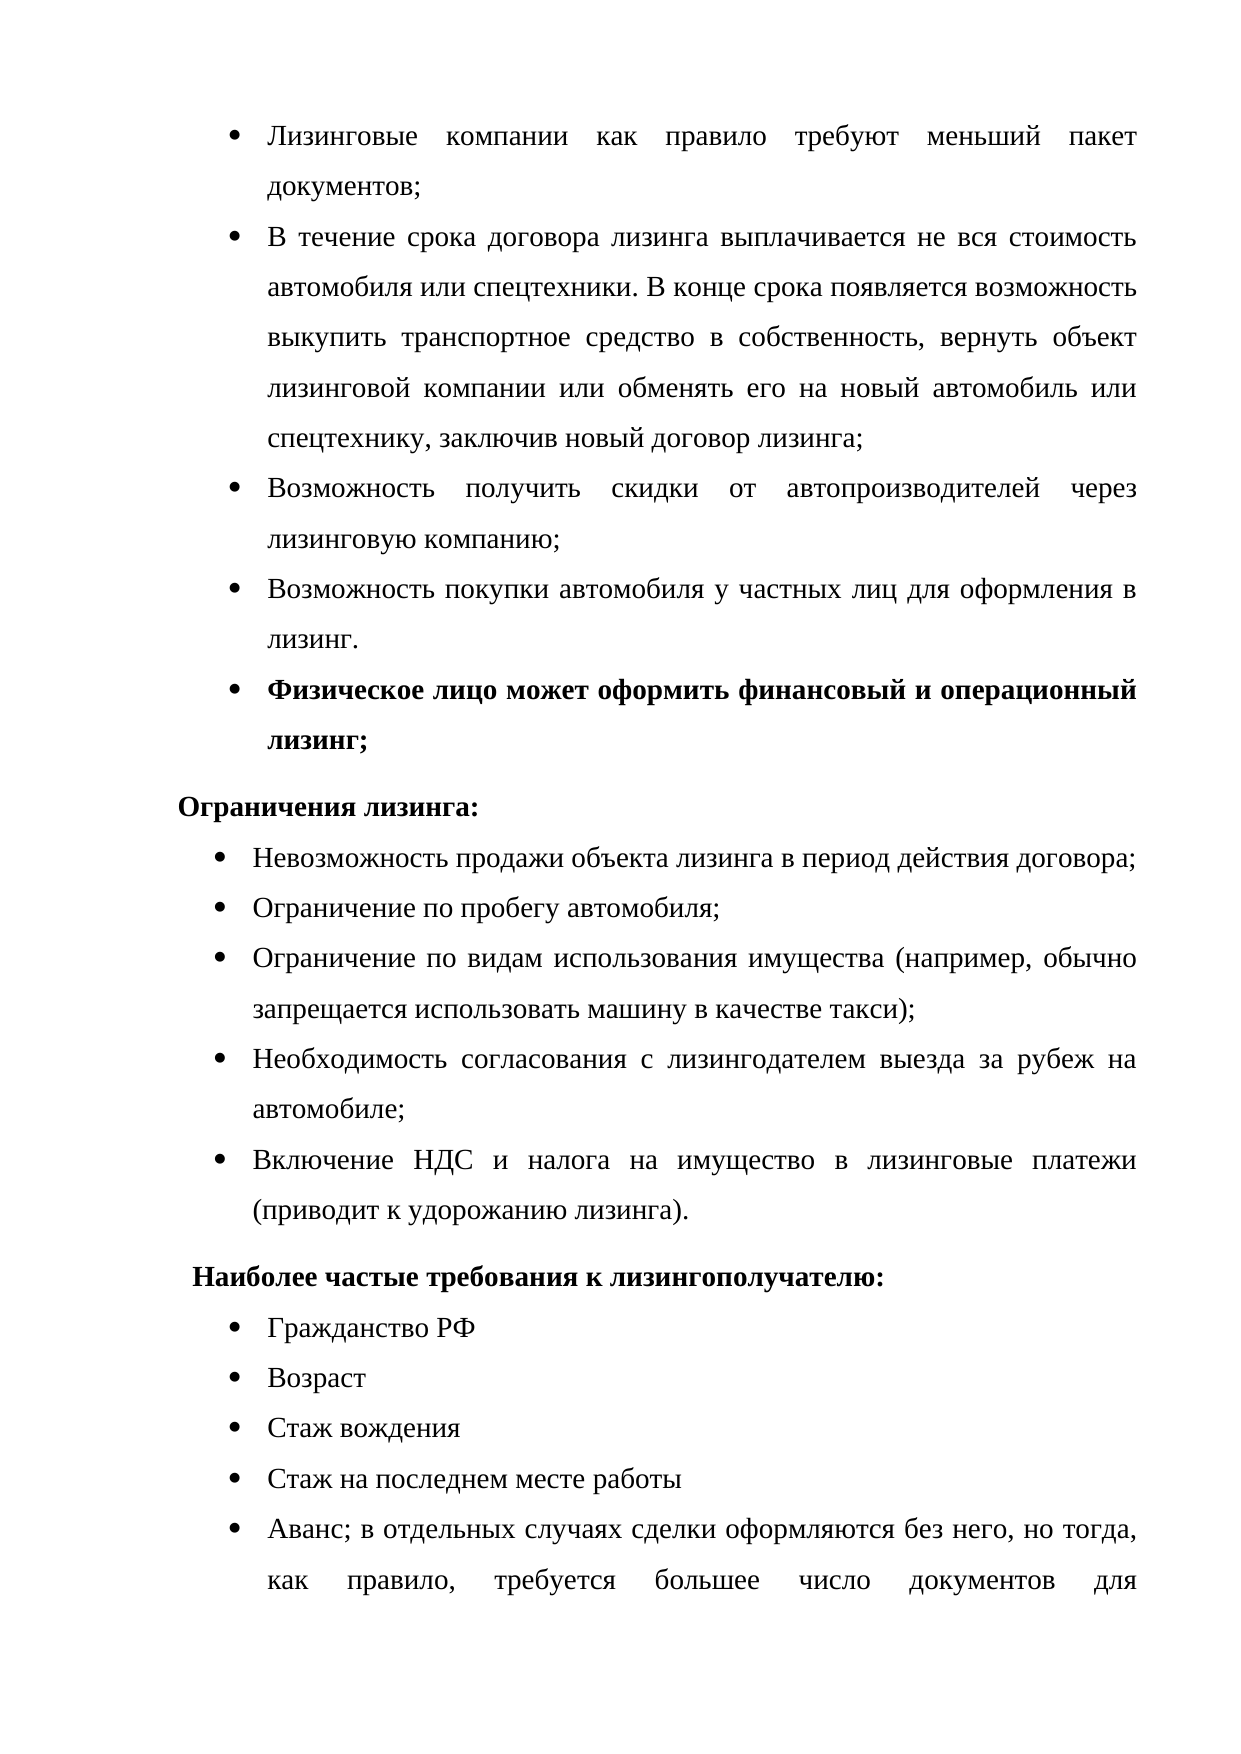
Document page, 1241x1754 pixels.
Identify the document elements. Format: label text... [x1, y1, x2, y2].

list Возраст [229, 1360, 1138, 1394]
list Включение НДС и налога на имущество в лизинговые платежи (приводит к удорожанию лизинга). [215, 1142, 1138, 1226]
list Возможность покупки автомобиля у частных лиц для оформления в лизинг. [229, 571, 1138, 655]
text Ограничения лизинга: [177, 789, 1138, 823]
list Физическое лицо может оформить финансовый и операционный лизинг; [229, 672, 1138, 756]
list Стаж вождения [229, 1411, 1138, 1444]
list Ограничение по пробегу автомобиля; [215, 890, 1138, 924]
list Необходимость согласования с лизингодателем выезда за рубеж на автомобиле; [215, 1041, 1138, 1125]
text Наиболее частые требования к лизингополучателю: [192, 1259, 1138, 1293]
list В течение срока договора лизинга выплачивается не вся стоимость автомобиля или спецтехники. В конце срока появляется возможность выкупить транспортное средство в собственность, вернуть объект лизинговой компании или обменять его на новый автомобиль или спецтехнику, заключив новый договор лизинга; [229, 219, 1138, 454]
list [229, 1511, 1138, 1595]
list Стаж на последнем месте работы [229, 1461, 1138, 1494]
list Гражданство РФ [229, 1310, 1138, 1343]
list Ограничение по видам использования имущества (например, обычно запрещается использовать машину в качестве такси); [215, 941, 1138, 1024]
list Возможность получить скидки от автопроизводителей через лизинговую компанию; [229, 471, 1138, 554]
list Лизинговые компании как правило требуют меньший пакет документов; [229, 118, 1138, 202]
list Невозможность продажи объекта лизинга в период действия договора; [215, 840, 1138, 873]
